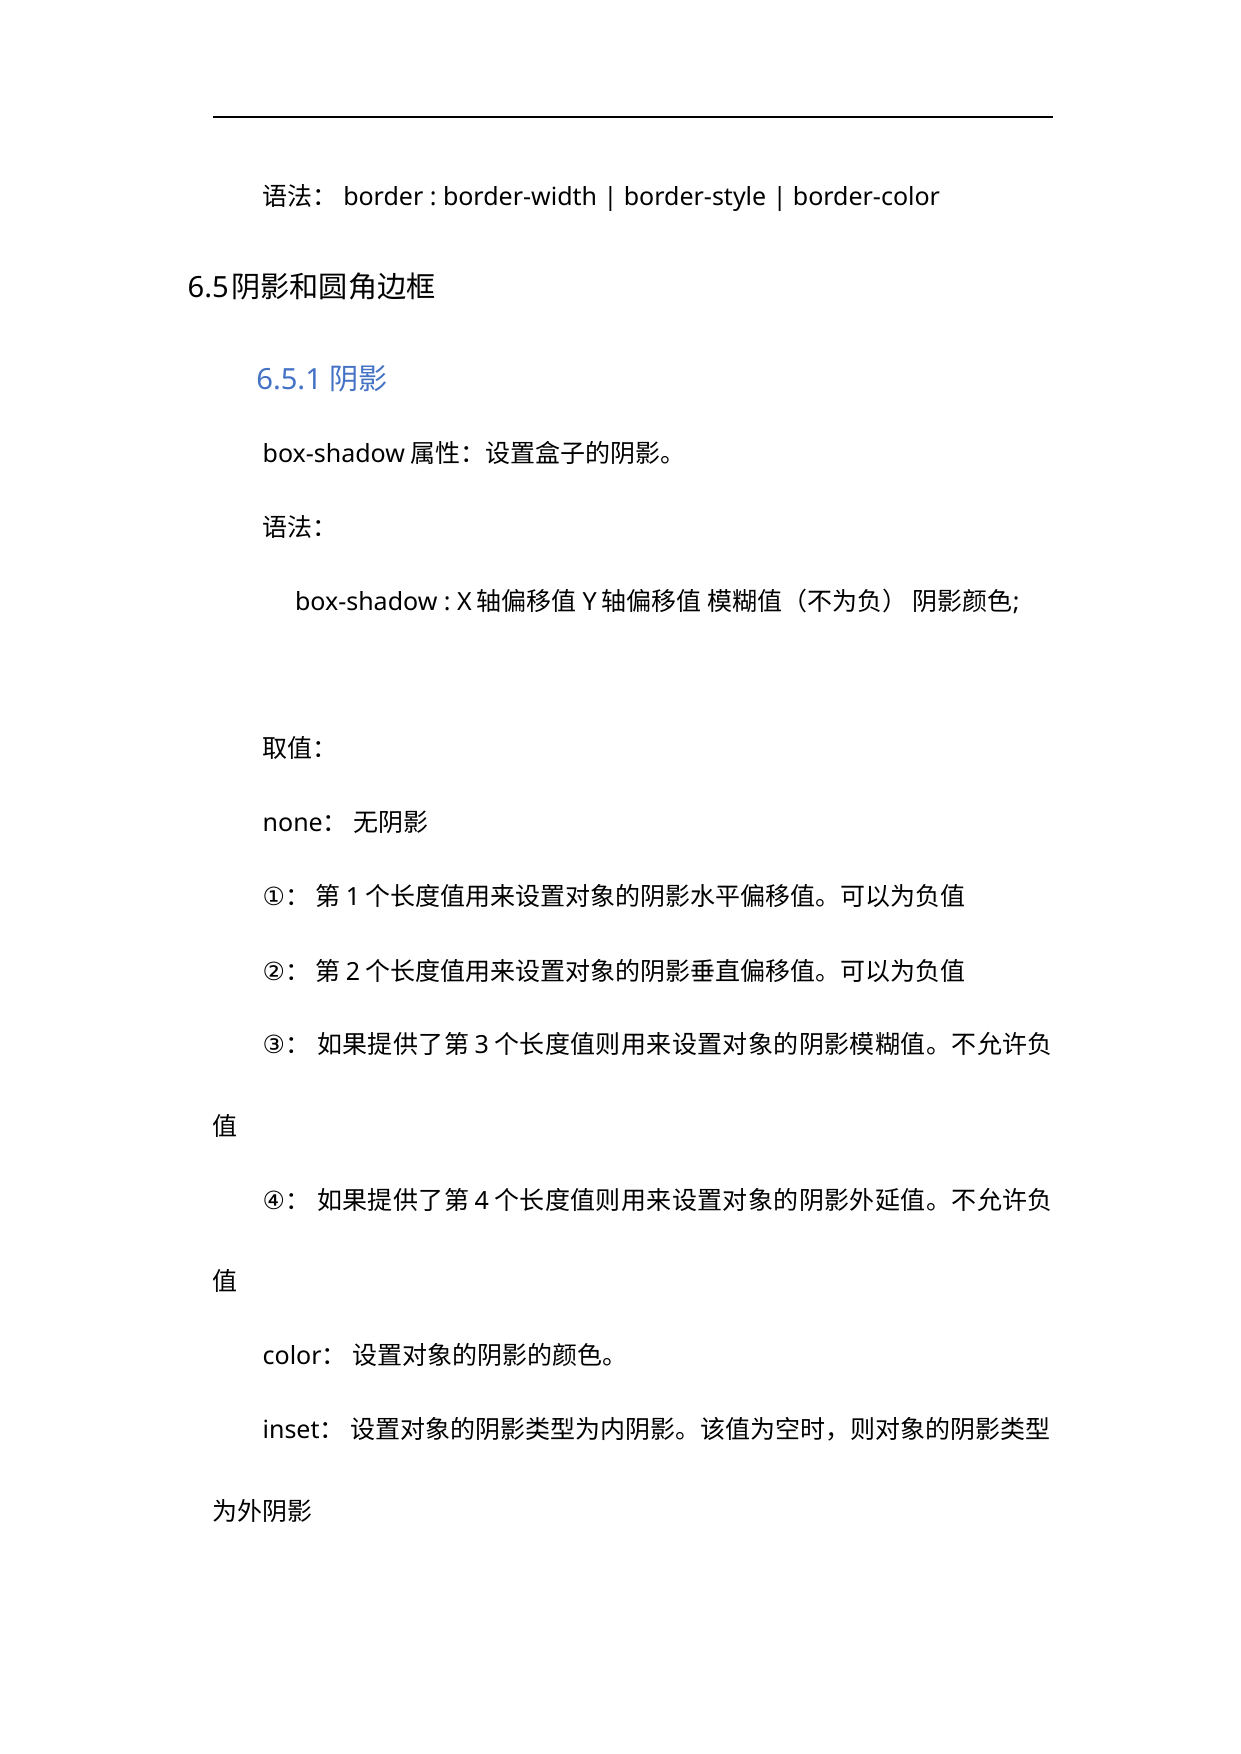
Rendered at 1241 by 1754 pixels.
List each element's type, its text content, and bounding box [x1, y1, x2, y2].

subtitle 6.5.1 阴影 [212, 344, 1053, 409]
text inset： 设置对象的阴影类型为内阴影。该值为空时，则对象的阴影类型为外阴影 [212, 1395, 1053, 1542]
text ②： 第2个长度值用来设置对象的阴影垂直偏移值。可以为负值 [212, 937, 1053, 1002]
text 语法： [212, 493, 1053, 558]
text ①： 第1个长度值用来设置对象的阴影水平偏移值。可以为负值 [212, 862, 1053, 927]
subtitle 阴影和圆角边框 [187, 252, 1053, 317]
text ③： 如果提供了第3个长度值则用来设置对象的阴影模糊值。不允许负值 [212, 1011, 1053, 1157]
text color： 设置对象的阴影的颜色。 [212, 1321, 1053, 1386]
text none： 无阴影 [212, 788, 1053, 853]
text 语法： border : border-width | border-style | border-color [212, 162, 1053, 227]
text 取值： [212, 714, 1053, 779]
text box-shadow属性：设置盒子的阴影。 [212, 419, 1053, 484]
text box-shadow : X轴偏移值 Y轴偏移值 模糊值（不为负） 阴影颜色; [212, 567, 1053, 632]
text ④： 如果提供了第4个长度值则用来设置对象的阴影外延值。不允许负值 [212, 1166, 1053, 1312]
